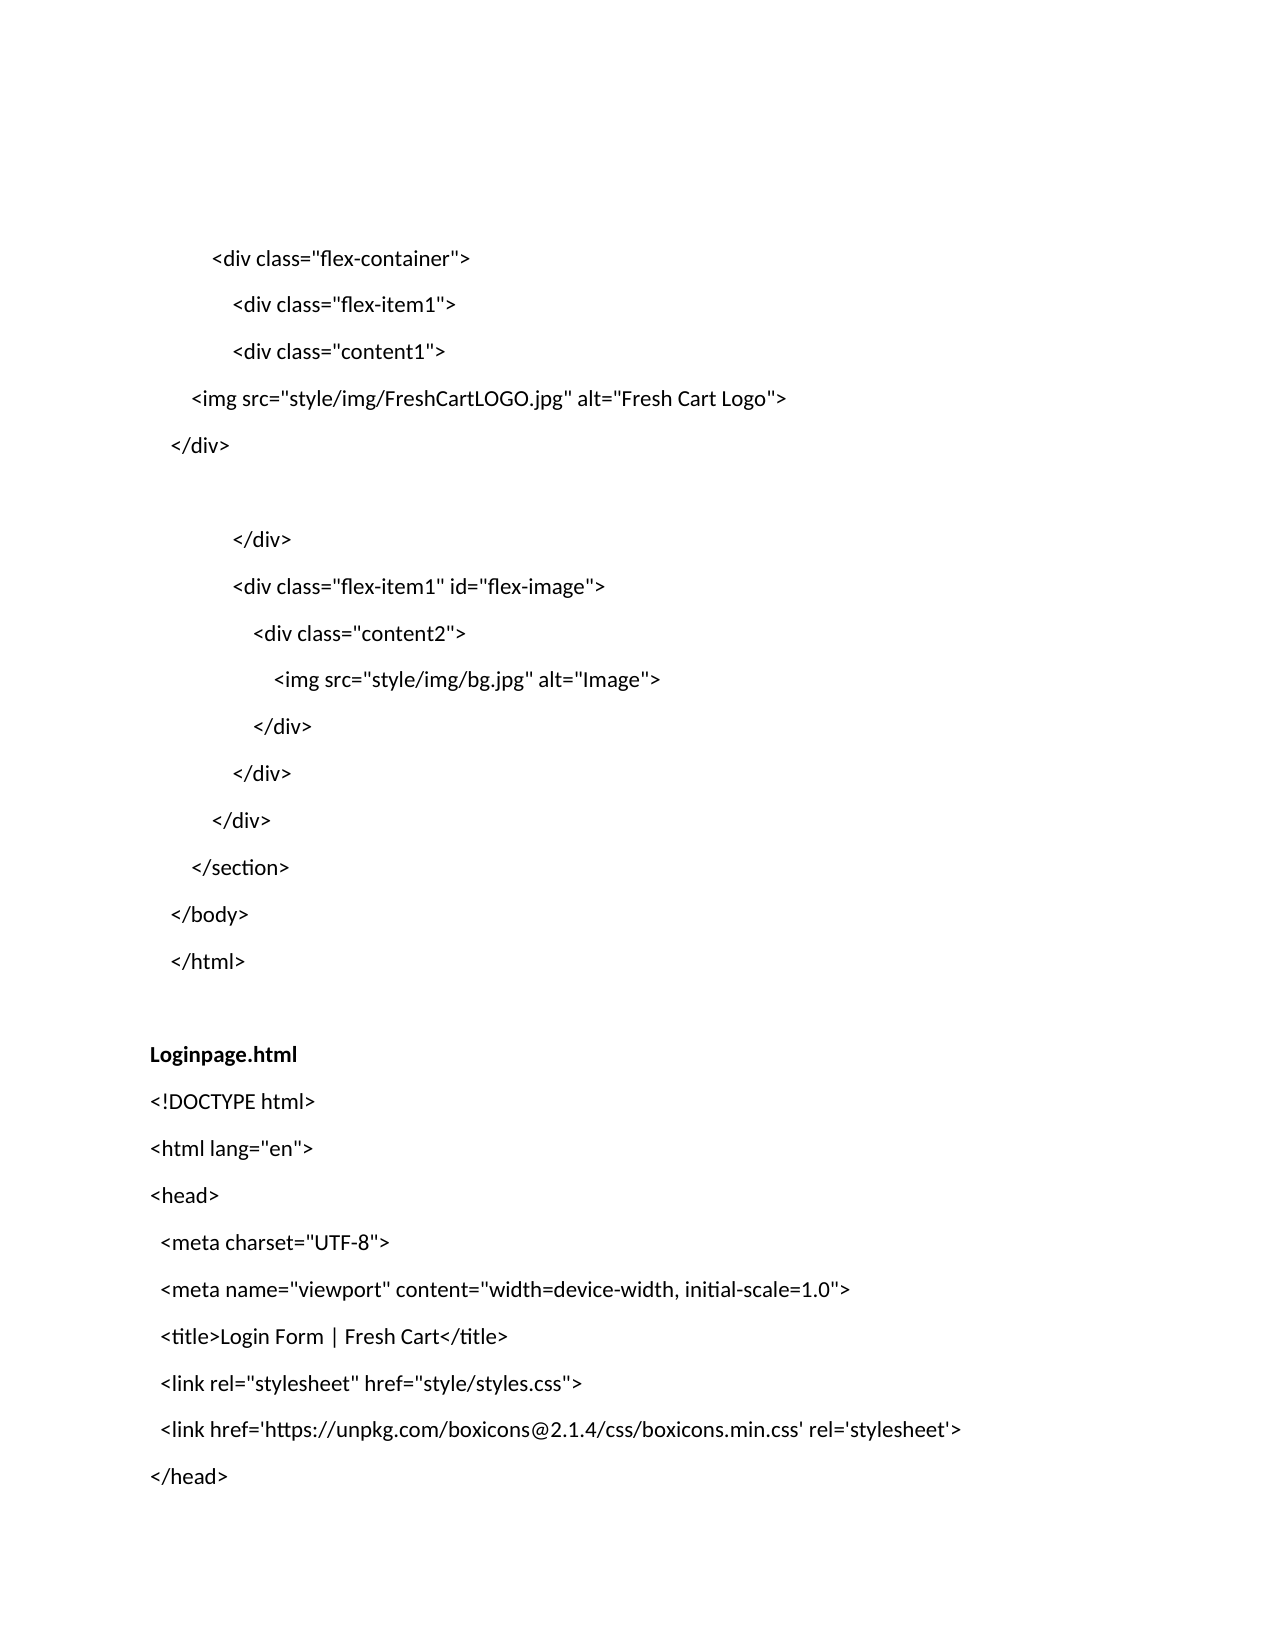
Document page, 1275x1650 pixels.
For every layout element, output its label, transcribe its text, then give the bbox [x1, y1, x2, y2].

text <div class="content1"> [150, 337, 1125, 366]
text </div> [150, 759, 1125, 787]
text </div> [150, 712, 1125, 741]
text <img src="style/img/bg.jpg" alt="Image"> [150, 666, 1125, 694]
text </div> [150, 806, 1125, 834]
text Loginpage.html [150, 1041, 1125, 1069]
text <title>Login Form | Fresh Cart</title> [150, 1322, 1125, 1350]
text </div> [150, 431, 1125, 459]
text <div class="flex-item1" id="flex-image"> [150, 572, 1125, 600]
text <html lang="en"> [150, 1134, 1125, 1162]
text <img src="style/img/FreshCartLOGO.jpg" alt="Fresh Cart Logo"> [150, 384, 1125, 412]
text </section> [150, 853, 1125, 881]
text <link href='https://unpkg.com/boxicons@2.1.4/css/boxicons.min.css' rel='stylesheet'> [150, 1416, 1125, 1444]
text </body> [150, 900, 1125, 928]
text <meta charset="UTF-8"> [150, 1228, 1125, 1256]
text </head> [150, 1462, 1125, 1491]
text <div class="content2"> [150, 619, 1125, 647]
text <div class="flex-item1"> [150, 291, 1125, 319]
text <head> [150, 1181, 1125, 1209]
text <link rel="stylesheet" href="style/styles.css"> [150, 1369, 1125, 1397]
text </div> [150, 525, 1125, 553]
text <meta name="viewport" content="width=device-width, initial-scale=1.0"> [150, 1275, 1125, 1303]
text </html> [150, 947, 1125, 975]
text <!DOCTYPE html> [150, 1087, 1125, 1116]
text <div class="flex-container"> [150, 244, 1125, 272]
